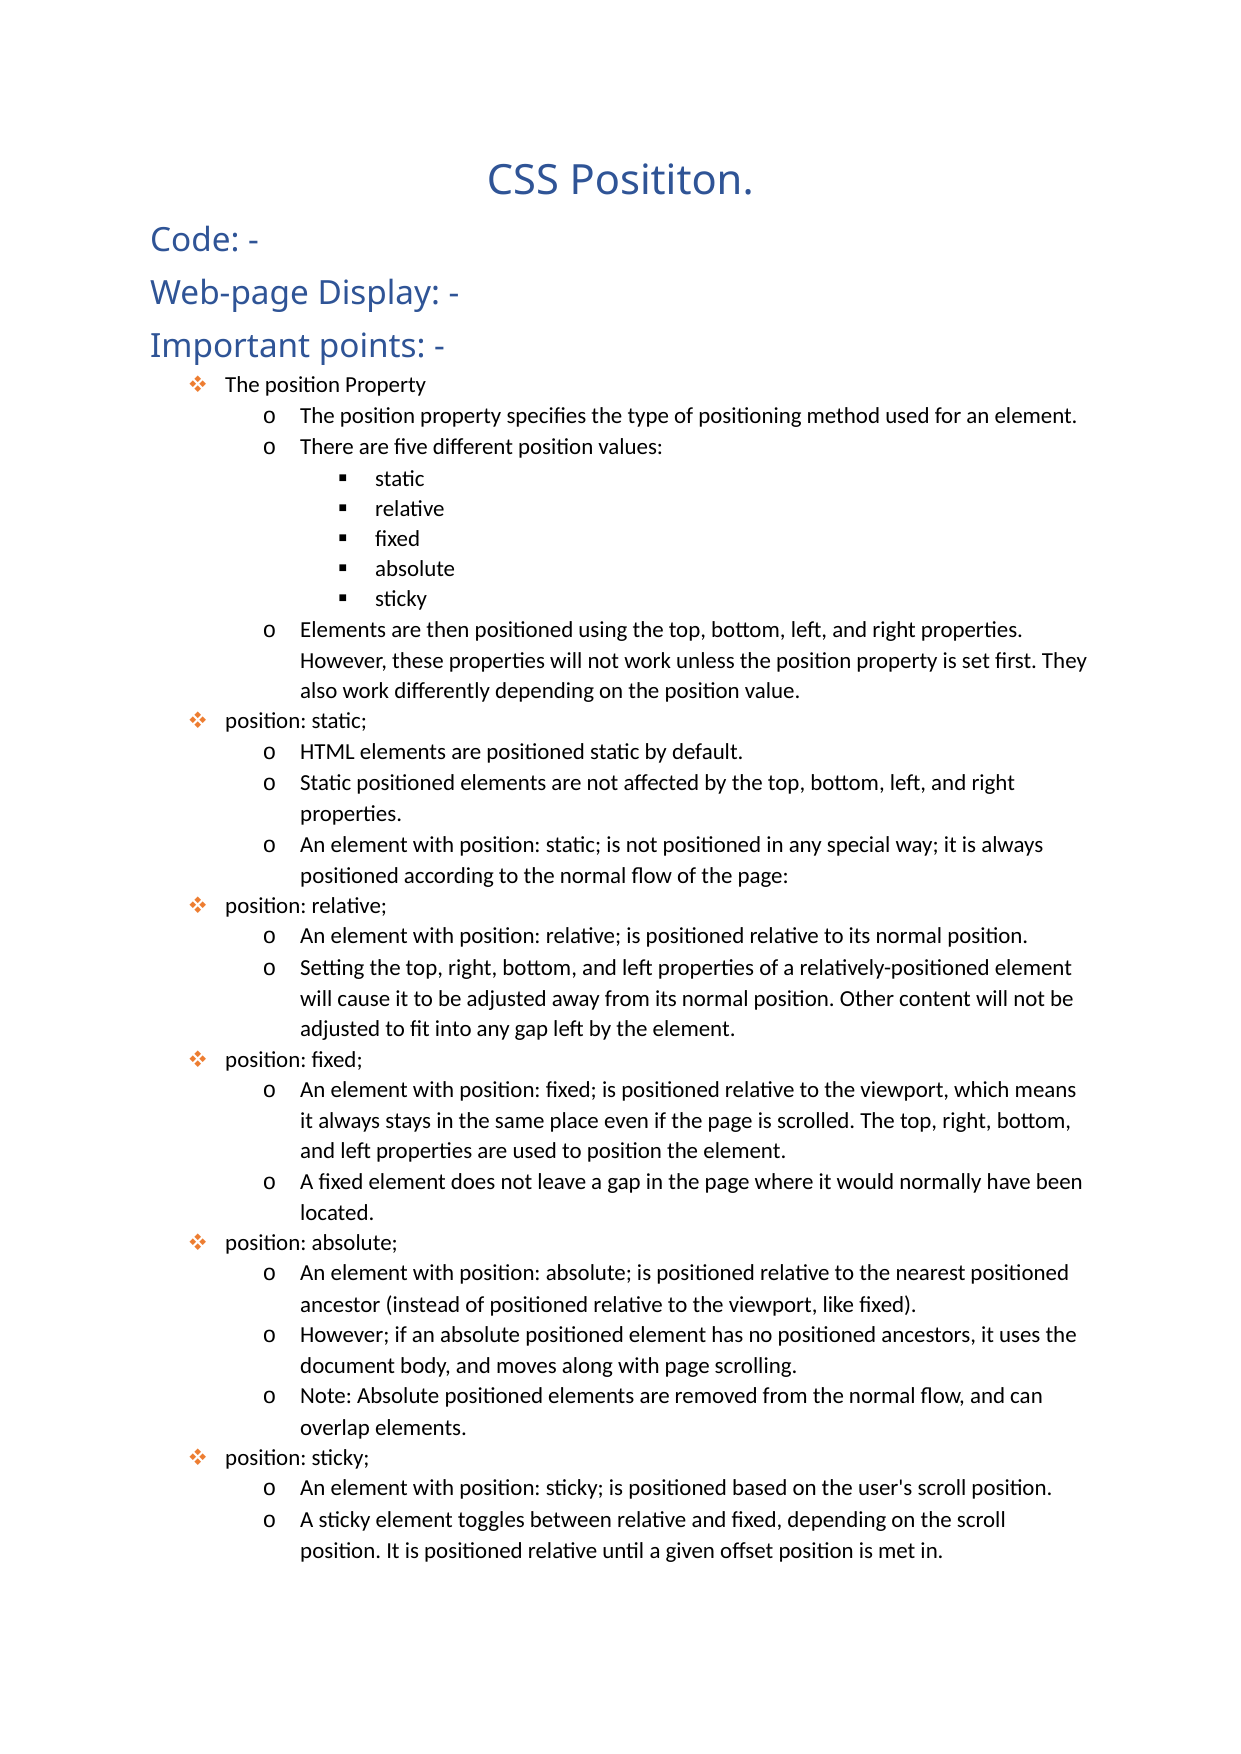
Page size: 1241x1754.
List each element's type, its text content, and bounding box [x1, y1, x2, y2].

list The position Property [187, 371, 1090, 399]
list position: absolute; [187, 1228, 1090, 1256]
list Static positioned elements are not affected by the top, bottom, left, and right properties. [262, 768, 1090, 828]
list position: relative; [187, 891, 1090, 919]
list position: fixed; [187, 1045, 1090, 1073]
list position: sticky; [187, 1443, 1090, 1471]
list An element with position: absolute; is positioned relative to the nearest positioned ancestor (instead of positioned relative to the viewport, like fixed). [262, 1258, 1090, 1318]
list Elements are then positioned using the top, bottom, left, and right properties. However, these properties will not work unless the position property is set first. They also work differently depending on the position value. [262, 615, 1090, 704]
text Web-page Display: - [150, 268, 1090, 314]
list An element with position: fixed; is positioned relative to the viewport, which means it always stays in the same place even if the page is scrolled. The top, right, bottom, and left properties are used to position the element. [262, 1075, 1090, 1164]
list absolute [337, 554, 1090, 582]
list fixed [337, 524, 1090, 552]
list The position property specifies the type of positioning method used for an element. [262, 401, 1090, 430]
list An element with position: static; is not positioned in any special way; it is always positioned according to the normal flow of the page: [262, 830, 1090, 889]
list An element with position: sticky; is positioned based on the user's scroll position. [262, 1473, 1090, 1503]
list However; if an absolute positioned element has no positioned ancestors, it uses the document body, and moves along with page scrolling. [262, 1320, 1090, 1379]
list static [337, 464, 1090, 492]
text CSS Posititon. [150, 150, 1090, 207]
list Note: Absolute positioned elements are removed from the normal flow, and can overlap elements. [262, 1382, 1090, 1441]
list There are five different position values: [262, 432, 1090, 461]
list relative [337, 494, 1090, 522]
text Code: - [150, 215, 1090, 261]
list An element with position: relative; is positioned relative to its normal position. [262, 922, 1090, 951]
list position: static; [187, 707, 1090, 734]
list Setting the top, right, bottom, and left properties of a relatively-positioned element will cause it to be adjusted away from its normal position. Other content will not be adjusted to fit into any gap left by the element. [262, 953, 1090, 1043]
list sticky [337, 584, 1090, 613]
list A sticky element toggles between relative and fixed, depending on the scroll position. It is positioned relative until a given offset position is met in. [262, 1505, 1090, 1564]
list HTML elements are positioned static by default. [262, 737, 1090, 766]
list A fixed element does not leave a gap in the page where it would normally have been located. [262, 1167, 1090, 1226]
text Important points: - [150, 322, 1090, 367]
